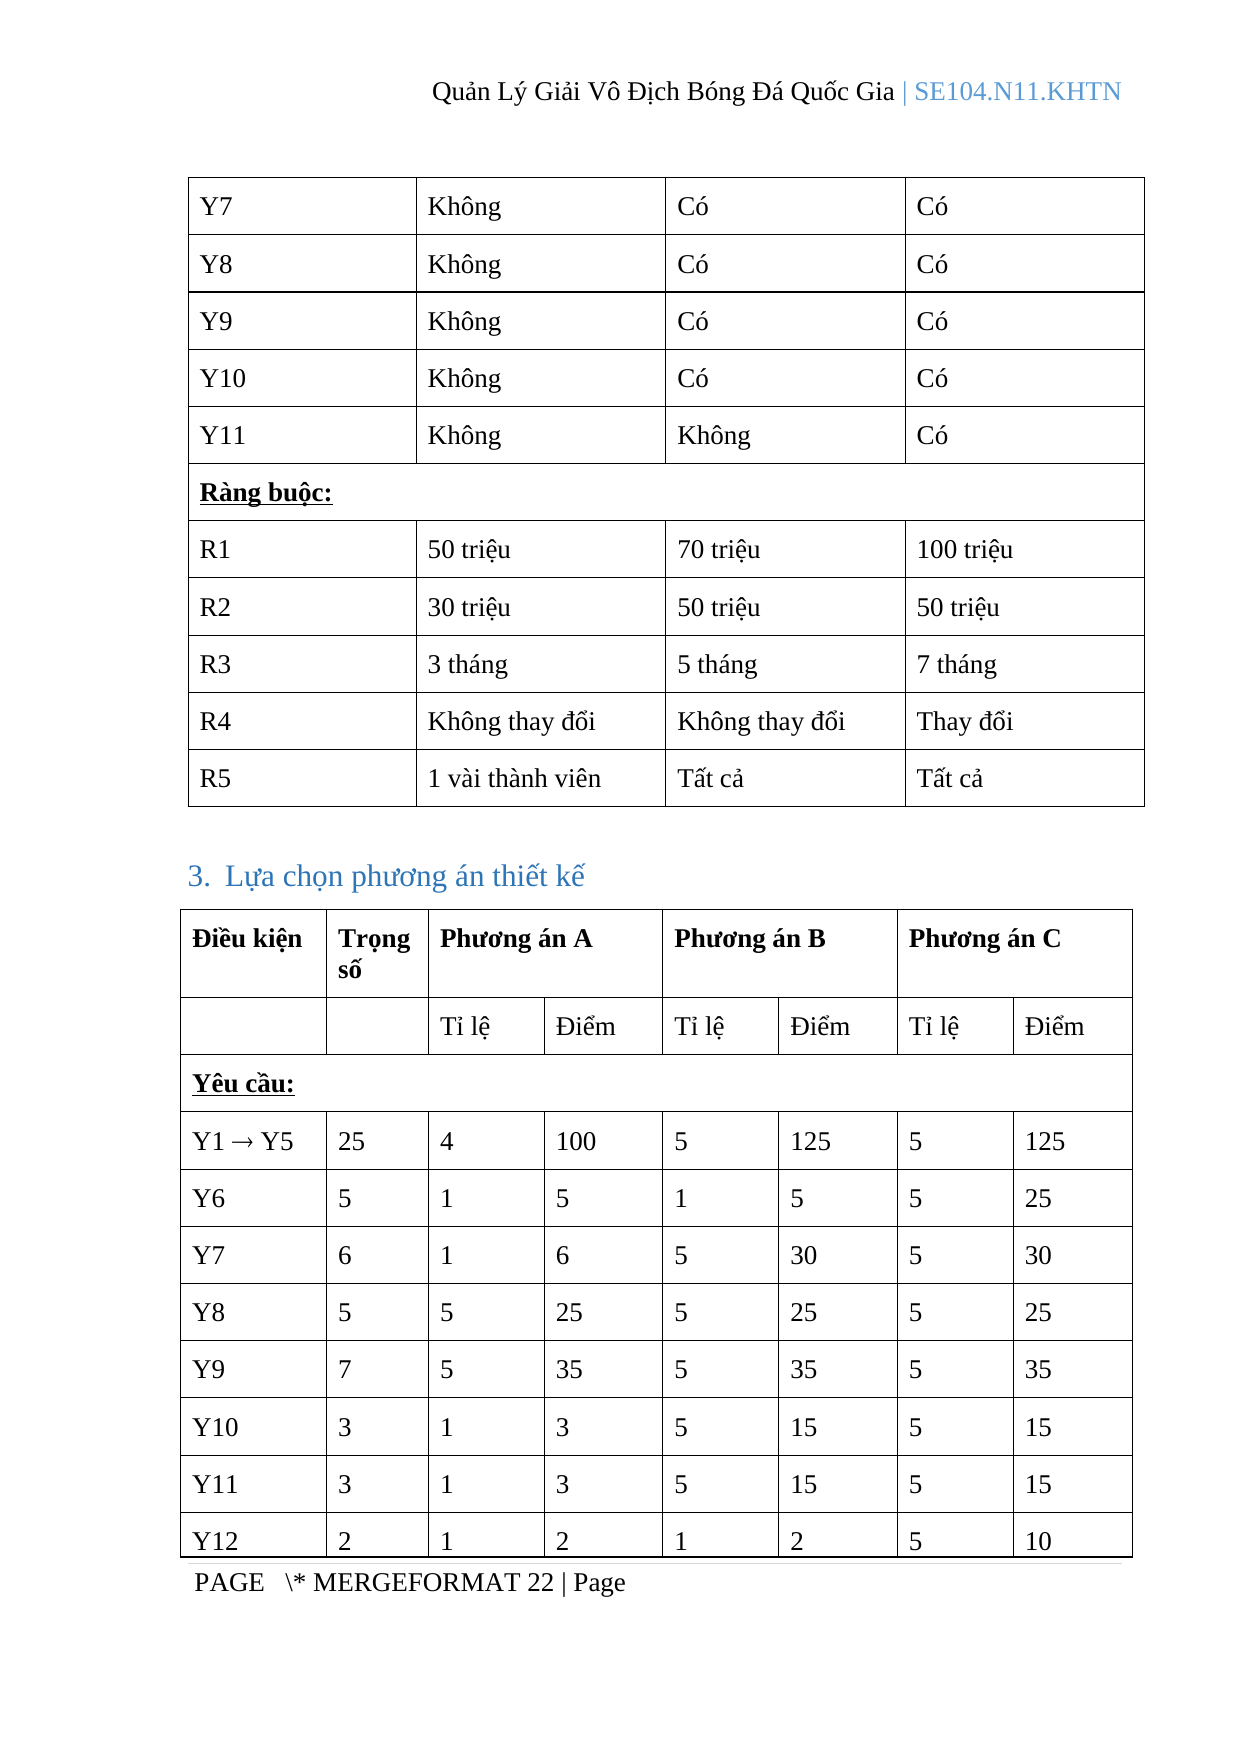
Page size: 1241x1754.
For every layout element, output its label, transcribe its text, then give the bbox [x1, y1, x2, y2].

table_cell 7 [327, 1341, 428, 1397]
table_cell Tỉ lệ [429, 998, 544, 1054]
table_cell Có [906, 235, 1144, 291]
table_cell Không [666, 407, 905, 463]
table_cell 5 [545, 1170, 662, 1226]
table_cell 5 [429, 1284, 544, 1340]
table_cell Không [417, 235, 665, 291]
table_cell Y10 [189, 350, 416, 406]
table_cell 1 [663, 1513, 778, 1556]
table_cell 100 triệu [906, 521, 1144, 577]
table_cell 4 [429, 1112, 544, 1168]
table_cell R4 [189, 693, 416, 749]
table_cell Y9 [189, 293, 416, 348]
table_cell Không [417, 178, 665, 234]
table_cell 5 [898, 1284, 1013, 1340]
table_cell Y7 [189, 178, 416, 234]
table_cell 2 [545, 1513, 662, 1556]
table_cell 30 triệu [417, 578, 665, 634]
table_cell 25 [545, 1284, 662, 1340]
table_cell R1 [189, 521, 416, 577]
table_cell Điểm [1014, 998, 1132, 1054]
table_cell 5 tháng [666, 636, 905, 692]
table_cell Có [906, 178, 1144, 234]
table_cell 15 [1014, 1456, 1132, 1512]
table_cell Y8 [189, 235, 416, 291]
table_cell 5 [663, 1284, 778, 1340]
table_cell 50 triệu [417, 521, 665, 577]
table_cell Không [417, 407, 665, 463]
table_cell 25 [1014, 1170, 1132, 1226]
table_cell 125 [1014, 1112, 1132, 1168]
table_cell Có [906, 407, 1144, 463]
table_cell 3 [545, 1456, 662, 1512]
table_cell 7 tháng [906, 636, 1144, 692]
table_cell 100 [545, 1112, 662, 1168]
table_cell Không [417, 293, 665, 348]
table_cell 5 [898, 1456, 1013, 1512]
subtitle Lựa chọn phương án thiết kế [187, 857, 1122, 893]
table_cell 5 [663, 1456, 778, 1512]
table_cell Y1 Y5 [181, 1112, 326, 1168]
table_cell Có [906, 350, 1144, 406]
table_cell Y11 [181, 1456, 326, 1512]
table_cell 5 [429, 1341, 544, 1397]
table_cell 5 [327, 1284, 428, 1340]
table_cell Tỉ lệ [898, 998, 1013, 1054]
table_cell 5 [898, 1170, 1013, 1226]
table_cell 1 [429, 1398, 544, 1454]
table_cell 10 [1014, 1513, 1132, 1556]
table_cell 30 [779, 1227, 897, 1283]
table_header Phương án B [663, 910, 897, 997]
table_cell [327, 998, 428, 1054]
table_cell 15 [779, 1456, 897, 1512]
table_cell Điểm [545, 998, 662, 1054]
table_cell 125 [779, 1112, 897, 1168]
table_cell Tất cả [666, 750, 905, 806]
table_cell Ràng buộc: [189, 464, 1144, 520]
table_cell 5 [663, 1227, 778, 1283]
table_cell Có [666, 235, 905, 291]
table_header Trọng số [327, 910, 428, 997]
table_cell 5 [898, 1398, 1013, 1454]
table_cell 5 [898, 1513, 1013, 1556]
table_cell 3 tháng [417, 636, 665, 692]
table_cell 70 triệu [666, 521, 905, 577]
table_cell 1 [429, 1170, 544, 1226]
table_cell 25 [327, 1112, 428, 1168]
table_cell 1 [429, 1513, 544, 1556]
table_cell 2 [327, 1513, 428, 1556]
table_cell Y12 [181, 1513, 326, 1556]
table_header Phương án A [429, 910, 662, 997]
table_cell 5 [327, 1170, 428, 1226]
table_cell Không thay đổi [417, 693, 665, 749]
table_cell 25 [779, 1284, 897, 1340]
table_cell Y10 [181, 1398, 326, 1454]
table_cell 1 vài thành viên [417, 750, 665, 806]
table_cell Có [666, 293, 905, 348]
table_cell R3 [189, 636, 416, 692]
table_cell Y8 [181, 1284, 326, 1340]
table_cell 3 [327, 1398, 428, 1454]
table_cell Tỉ lệ [663, 998, 778, 1054]
table_cell Y7 [181, 1227, 326, 1283]
table_header Phương án C [898, 910, 1132, 997]
table_cell 35 [779, 1341, 897, 1397]
table_cell Có [906, 293, 1144, 348]
table_cell 50 triệu [666, 578, 905, 634]
table_cell 5 [663, 1398, 778, 1454]
table_cell 15 [779, 1398, 897, 1454]
table_cell 6 [545, 1227, 662, 1283]
table_cell R2 [189, 578, 416, 634]
table_cell 5 [898, 1341, 1013, 1397]
table_cell 35 [545, 1341, 662, 1397]
table_cell 5 [663, 1341, 778, 1397]
table_cell 30 [1014, 1227, 1132, 1283]
table_cell Có [666, 350, 905, 406]
table_cell 1 [663, 1170, 778, 1226]
table_cell 5 [663, 1112, 778, 1168]
table_cell Tất cả [906, 750, 1144, 806]
table_cell [181, 998, 326, 1054]
table_header Điều kiện [181, 910, 326, 997]
table_cell 5 [898, 1227, 1013, 1283]
table_cell 3 [545, 1398, 662, 1454]
table_cell Y11 [189, 407, 416, 463]
table_cell 1 [429, 1227, 544, 1283]
table_cell 2 [779, 1513, 897, 1556]
table_cell Thay đổi [906, 693, 1144, 749]
table_cell 5 [779, 1170, 897, 1226]
table_cell 35 [1014, 1341, 1132, 1397]
table_cell 1 [429, 1456, 544, 1512]
table_cell 15 [1014, 1398, 1132, 1454]
table_cell 3 [327, 1456, 428, 1512]
table_cell Có [666, 178, 905, 234]
table_cell Không thay đổi [666, 693, 905, 749]
table_cell 50 triệu [906, 578, 1144, 634]
table_cell Không [417, 350, 665, 406]
table_cell Điểm [779, 998, 897, 1054]
table_cell Y9 [181, 1341, 326, 1397]
table_cell 6 [327, 1227, 428, 1283]
table_cell Y6 [181, 1170, 326, 1226]
table_cell Yêu cầu: [181, 1055, 1132, 1111]
table_cell 25 [1014, 1284, 1132, 1340]
table_cell 5 [898, 1112, 1013, 1168]
table_cell R5 [189, 750, 416, 806]
